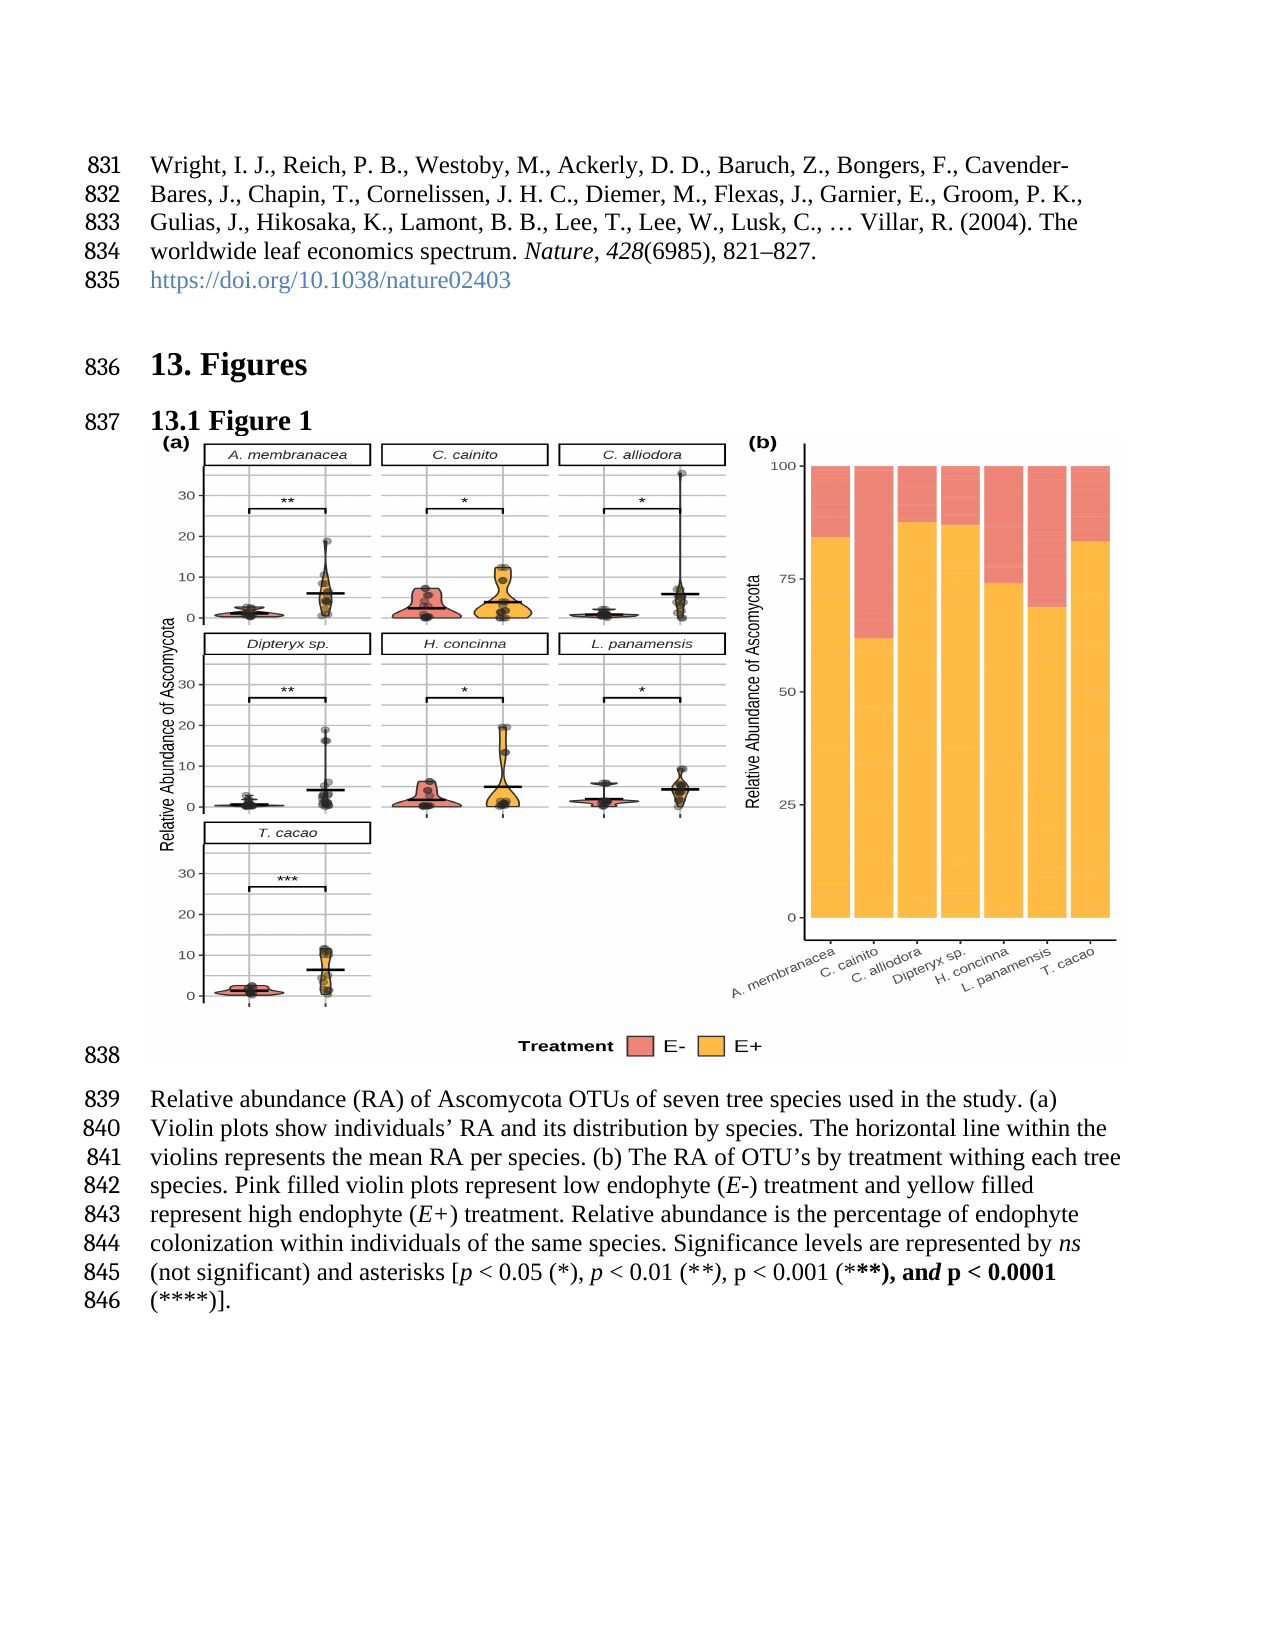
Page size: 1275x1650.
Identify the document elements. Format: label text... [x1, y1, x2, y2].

text Relative abundance (RA) of Ascomycota OTUs of seven tree species used in the study. (a) Violin plots show individuals’ RA and its distribution by species. The horizontal line within the violins represents the mean RA per species. (b) The RA of OTU’s by treatment withing each tree species. Pink filled violin plots represent low endophyte (E-) treatment and yellow filled represent high endophyte (E+) treatment. Relative abundance is the percentage of endophyte colonization within individuals of the same species. Significance levels are represented by ns (not significant) and asterisks [p < 0.05 (*), p < 0.01 (**), p < 0.001 (***), and p < 0.0001 (****)]. [150, 1084, 1125, 1314]
picture [150, 436, 1125, 1064]
subtitle 13.1 Figure 1 [150, 403, 1125, 436]
subtitle 13. Figures [150, 344, 1125, 382]
text Wright, I. J., Reich, P. B., Westoby, M., Ackerly, D. D., Baruch, Z., Bongers, F., Cavender-Bares, J., Chapin, T., Cornelissen, J. H. C., Diemer, M., Flexas, J., Garnier, E., Groom, P. K., Gulias, J., Hikosaka, K., Lamont, B. B., Lee, T., Lee, W., Lusk, C., … Villar, R. (2004). The worldwide leaf economics spectrum. Nature, 428(6985), 821–827. https://doi.org/10.1038/nature02403 [150, 150, 1125, 294]
